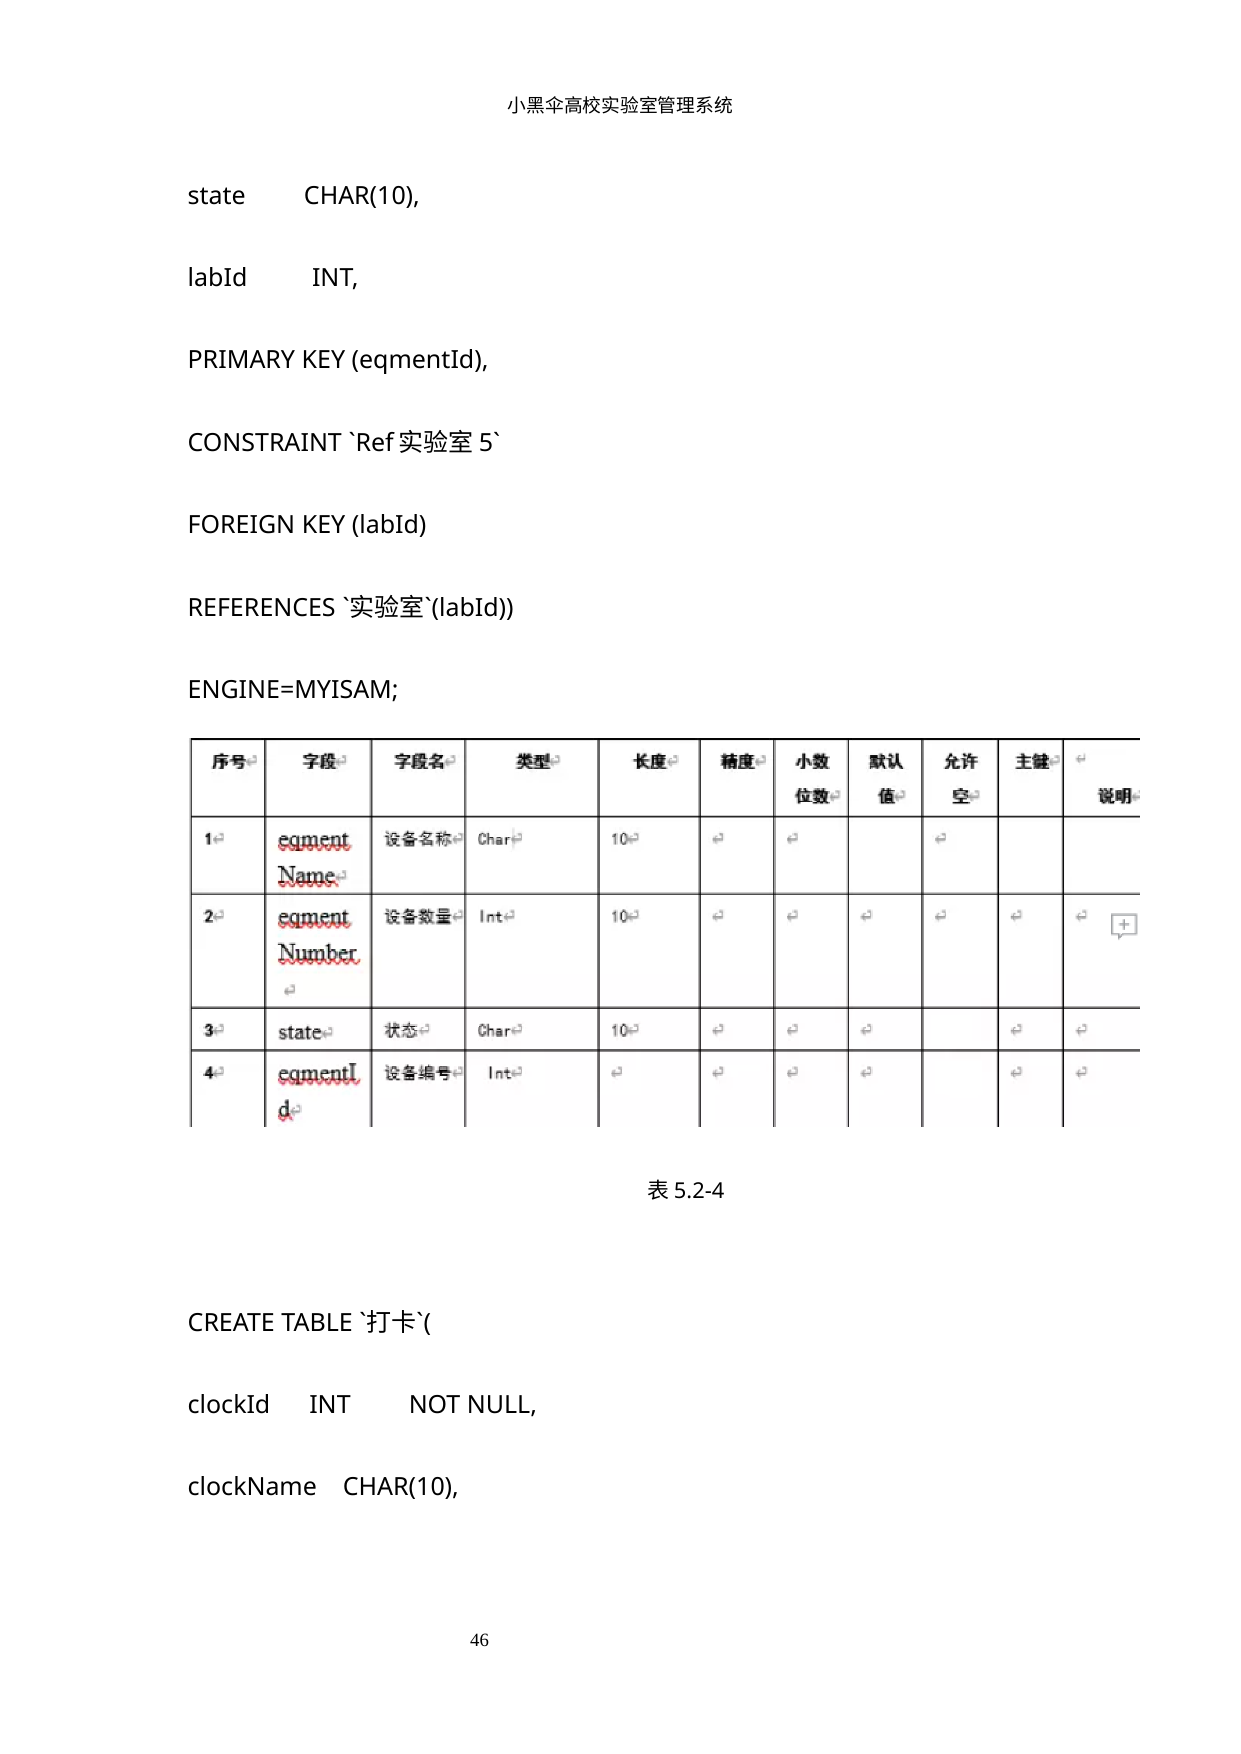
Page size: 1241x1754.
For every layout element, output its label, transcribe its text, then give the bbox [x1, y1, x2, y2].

text clockId INT NOT NULL, [187, 1371, 1053, 1436]
text labId INT, [187, 244, 1053, 309]
picture [187, 738, 1162, 1135]
text CONSTRAINT `Ref实验室5` [187, 408, 1053, 473]
text PRIMARY KEY (eqmentId), [187, 326, 1053, 391]
text 表5.2-4 [319, 1173, 1053, 1206]
text ENGINE=MYISAM; [187, 656, 1053, 721]
text CREATE TABLE `打卡`( [187, 1288, 1053, 1353]
text clockName CHAR(10), [187, 1453, 1053, 1518]
text REFERENCES `实验室`(labId)) [187, 573, 1053, 638]
text FOREIGN KEY (labId) [187, 491, 1053, 556]
text state CHAR(10), [187, 162, 1053, 227]
